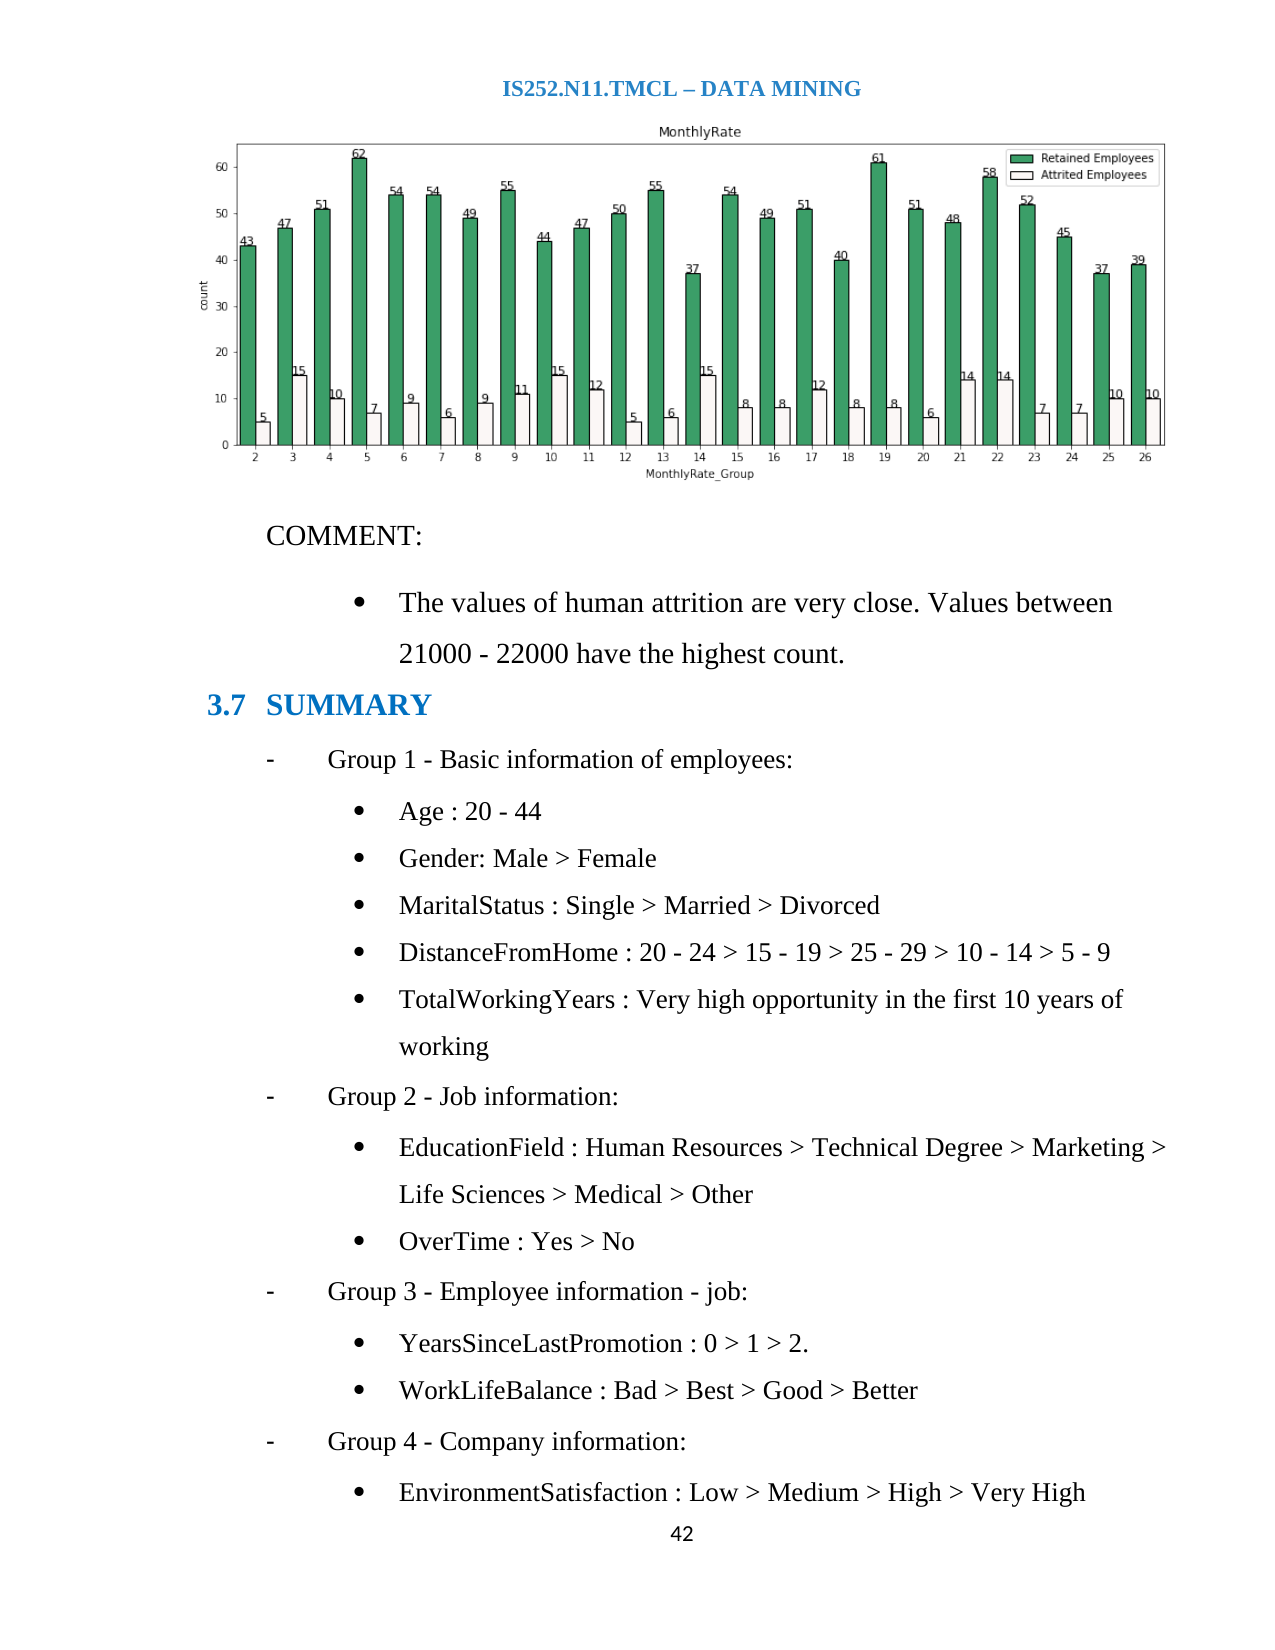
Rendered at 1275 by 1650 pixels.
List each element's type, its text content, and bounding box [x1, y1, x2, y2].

list WorkLifeBalance : Bad > Best > Good > Better [354, 1374, 1186, 1405]
list EducationField : Human Resources > Technical Degree > Marketing > Life Sciences > Medical > Other [354, 1132, 1186, 1209]
list EnvironmentSatisfaction : Low > Medium > High > Very High [354, 1476, 1186, 1507]
list Age : 20 - 44 [354, 795, 1186, 827]
list OverTime : Yes > No [354, 1225, 1186, 1256]
list YearsSinceLastPromotion : 0 > 1 > 2. [354, 1327, 1186, 1358]
list DistanceFromHome : 20 - 24 > 15 - 19 > 25 - 29 > 10 - 14 > 5 - 9 [354, 936, 1186, 967]
list Group 1 - Basic information of employees: [266, 740, 1186, 777]
text COMMENT: [266, 518, 1186, 552]
list MaritalStatus : Single > Married > Divorced [354, 889, 1186, 920]
list The values of human attrition are very close. Values between 21000 - 22000 have the highest count. [354, 585, 1186, 669]
picture [192, 118, 1172, 488]
list Group 2 - Job information: [266, 1076, 1186, 1113]
list Gender: Male > Female [354, 842, 1186, 873]
list TotalWorkingYears : Very high opportunity in the first 10 years of working [354, 983, 1186, 1061]
list Group 3 - Employee information - job: [266, 1272, 1186, 1309]
list SUMMARY [207, 686, 1186, 722]
list Group 4 - Company information: [266, 1421, 1186, 1458]
